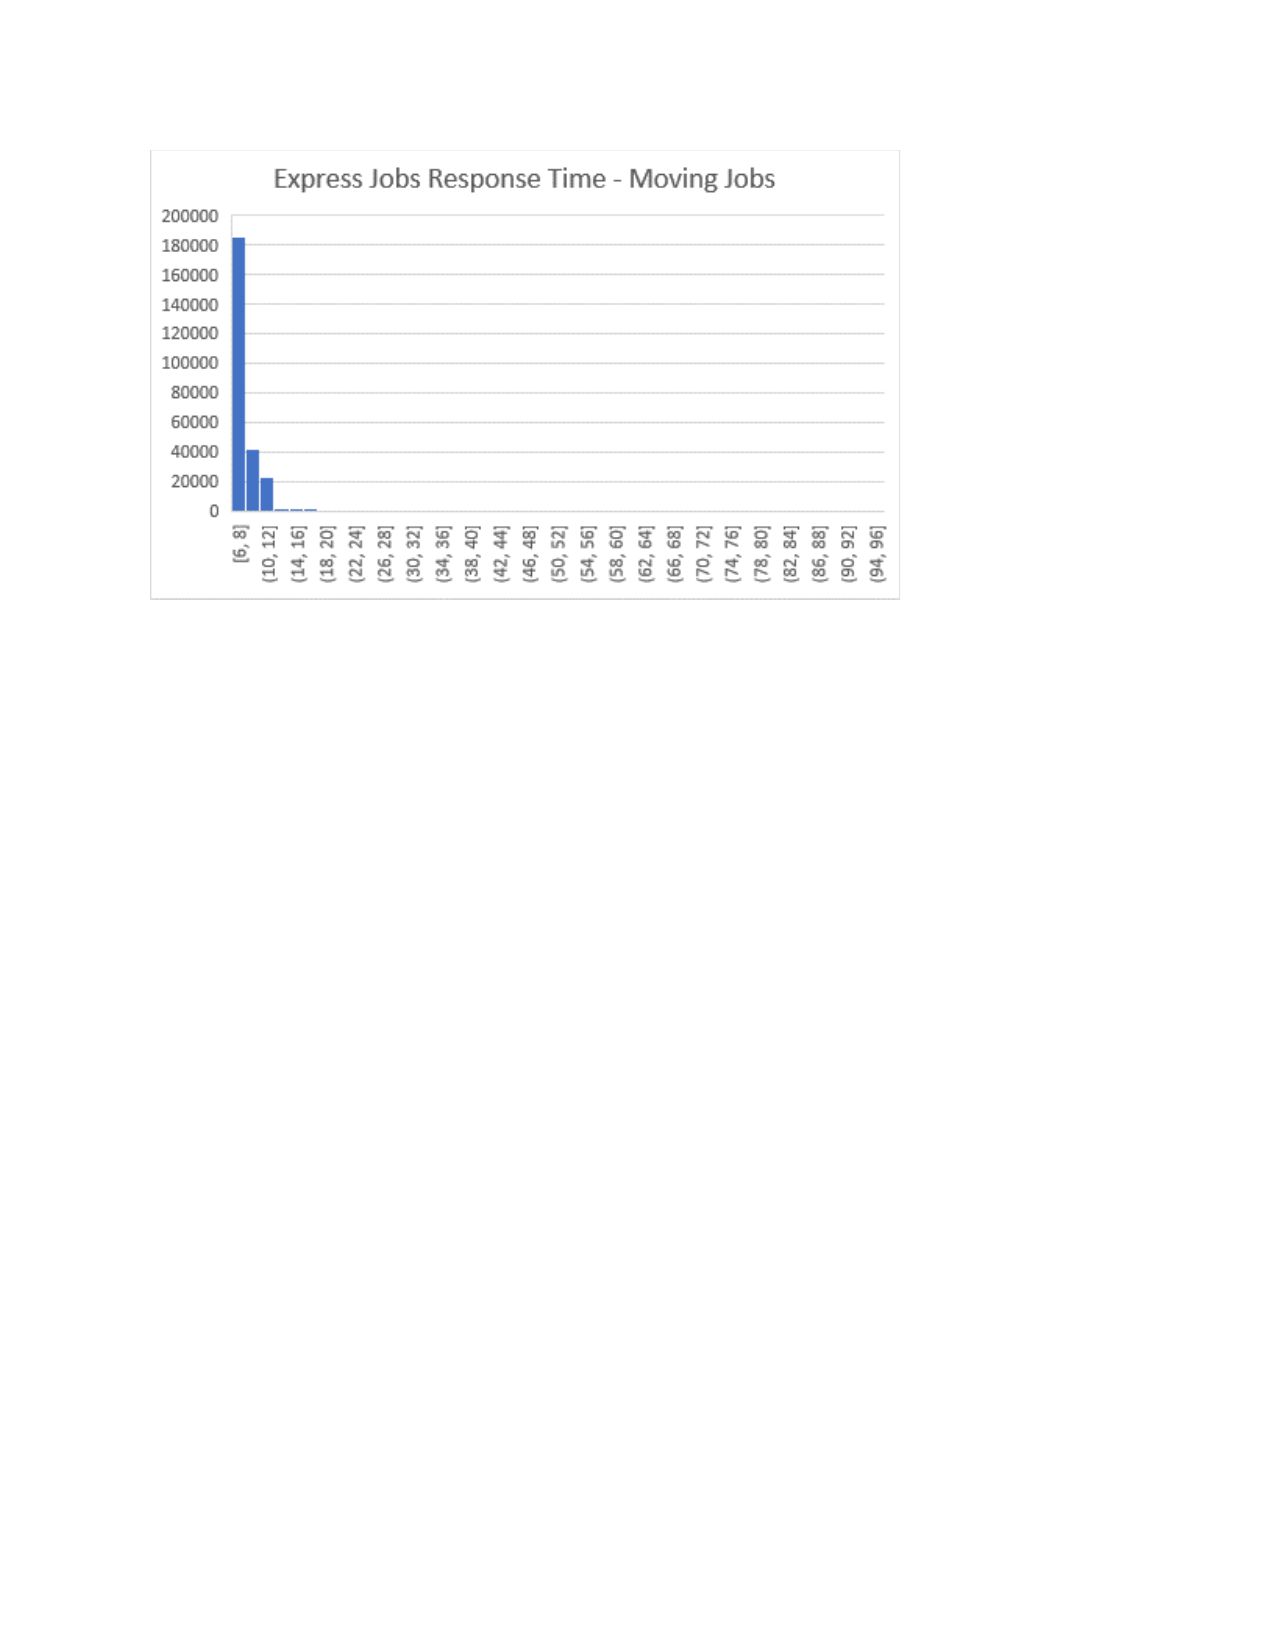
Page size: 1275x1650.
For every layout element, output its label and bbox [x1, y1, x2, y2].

picture [150, 150, 901, 600]
